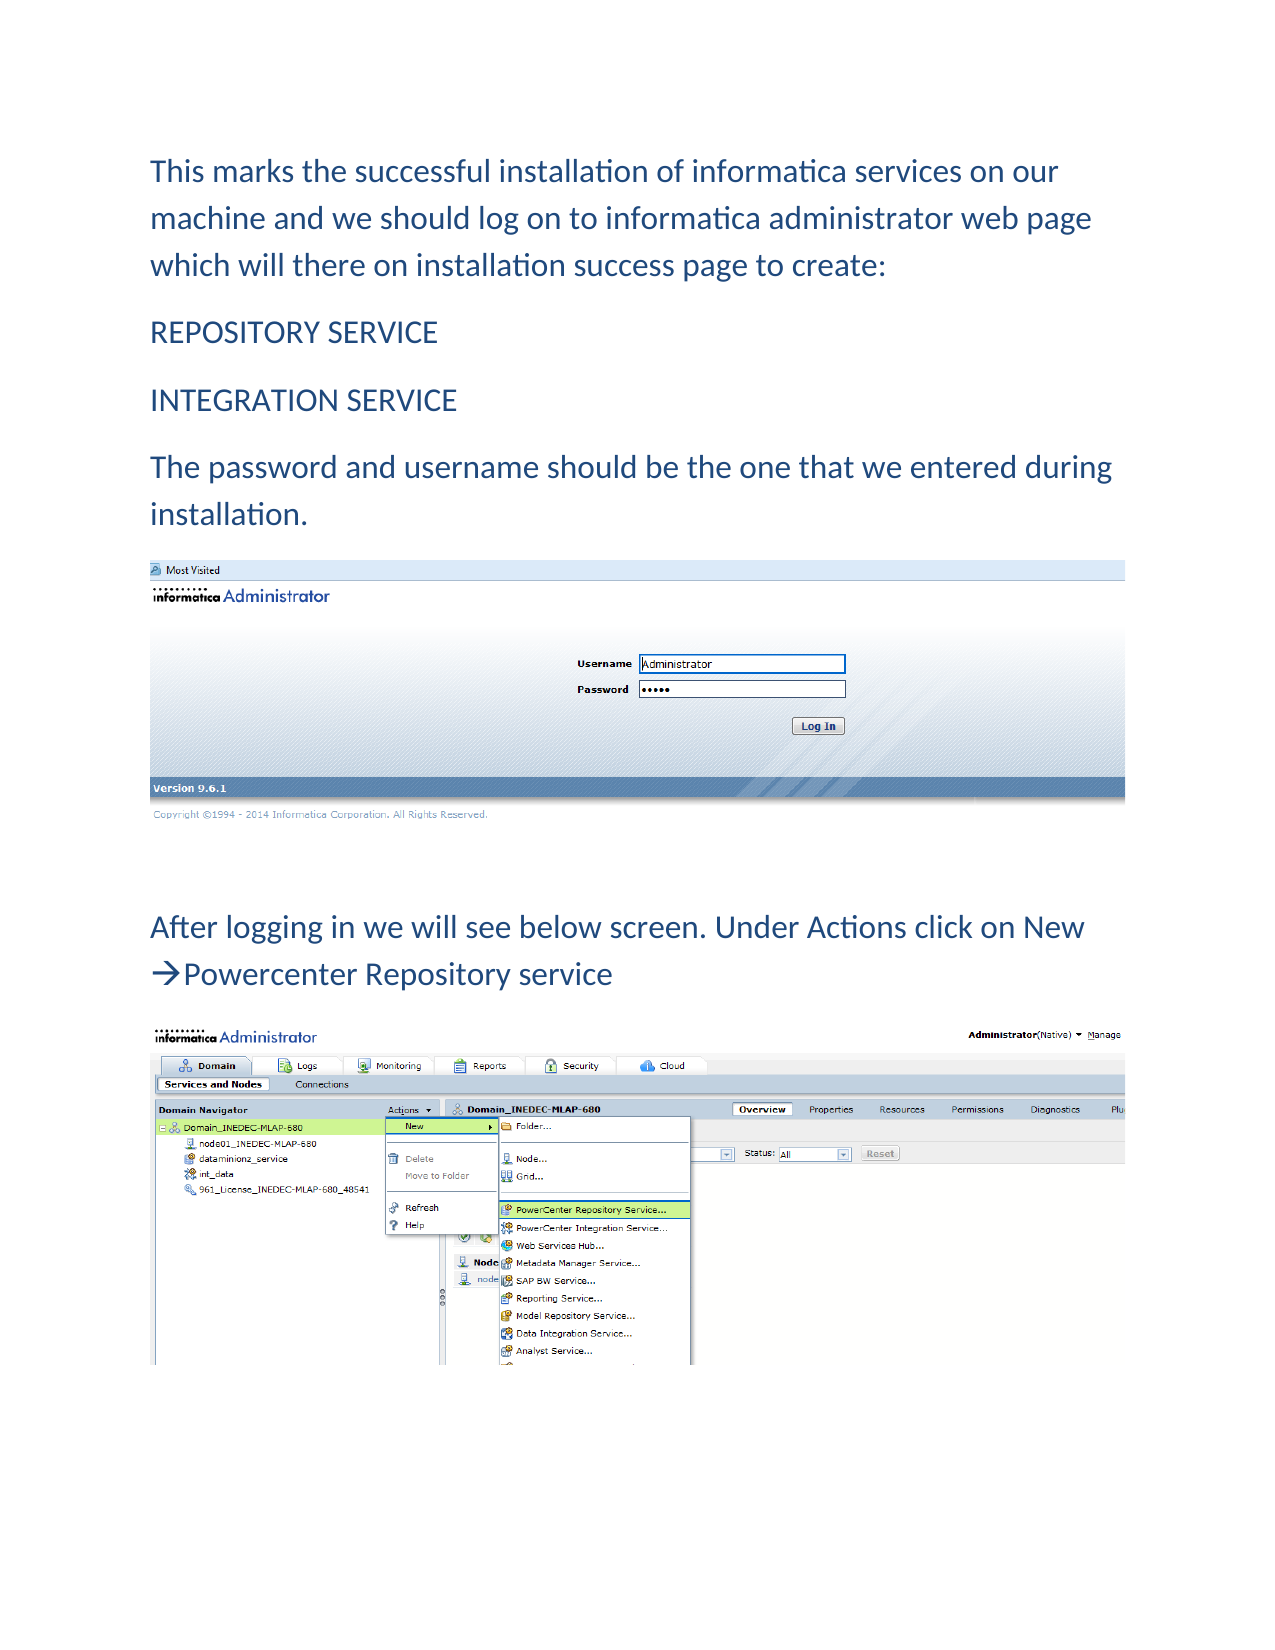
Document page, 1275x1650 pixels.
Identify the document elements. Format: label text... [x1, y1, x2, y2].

picture [150, 560, 1125, 881]
text After logging in we will see below screen. Under Actions click on New Powercenter Repository service [150, 906, 1125, 993]
text The password and username should be the one that we entered during installation. [150, 446, 1125, 534]
picture [150, 1020, 1125, 1365]
text INTEGRATION SERVICE [150, 379, 1125, 419]
text This marks the successful installation of informatica services on our machine and we should log on to informatica administrator web page which will there on installation success page to create: [150, 150, 1125, 284]
text REPOSITORY SERVICE [150, 311, 1125, 352]
